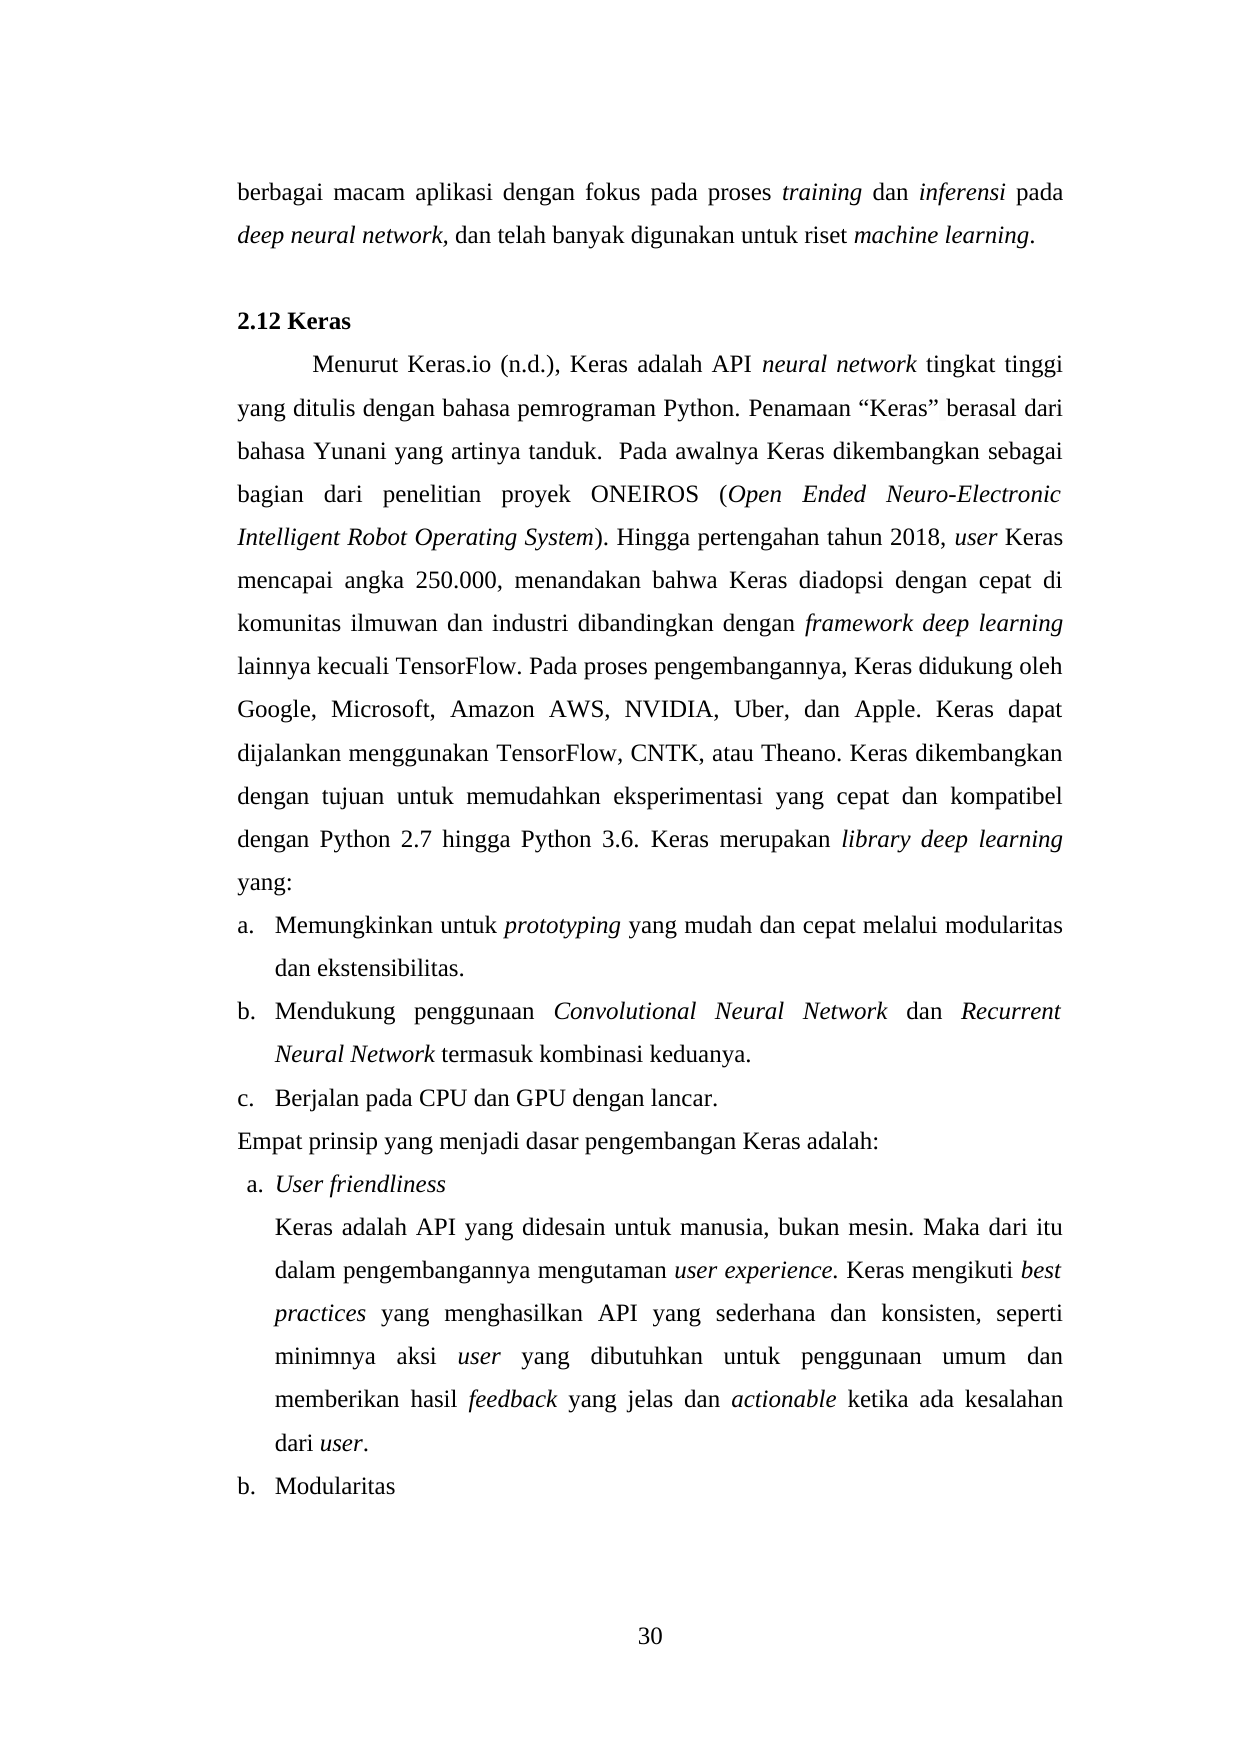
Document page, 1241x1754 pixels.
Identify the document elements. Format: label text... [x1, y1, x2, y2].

list Berjalan pada CPU dan GPU dengan lancar. [237, 1083, 1063, 1111]
list Memungkinkan untuk prototyping yang mudah dan cepat melalui modularitas dan ekstensibilitas. [237, 910, 1063, 982]
text Empat prinsip yang menjadi dasar pengembangan Keras adalah: [237, 1126, 1063, 1154]
list Mendukung penggunaan Convolutional Neural Network dan Recurrent Neural Network termasuk kombinasi keduanya. [237, 996, 1063, 1068]
text Menurut Keras.io (n.d.), Keras adalah API neural network tingkat tinggi yang ditulis dengan bahasa pemrograman Python. Penamaan “Keras” berasal dari bahasa Yunani yang artinya tanduk. Pada awalnya Keras dikembangkan sebagai bagian dari penelitian proyek ONEIROS (Open Ended Neuro-Electronic Intelligent Robot Operating System). Hingga pertengahan tahun 2018, user Keras mencapai angka 250.000, menandakan bahwa Keras diadopsi dengan cepat di komunitas ilmuwan dan industri dibandingkan dengan framework deep learning lainnya kecuali TensorFlow. Pada proses pengembangannya, Keras didukung oleh Google, Microsoft, Amazon AWS, NVIDIA, Uber, dan Apple. Keras dapat dijalankan menggunakan TensorFlow, CNTK, atau Theano. Keras dikembangkan dengan tujuan untuk memudahkan eksperimentasi yang cepat dan kompatibel dengan Python 2.7 hingga Python 3.6. Keras merupakan library deep learning yang: [237, 349, 1063, 896]
list User friendliness [246, 1169, 1063, 1198]
list Modularitas [237, 1471, 1063, 1499]
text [237, 177, 1063, 249]
list Keras adalah API yang didesain untuk manusia, bukan mesin. Maka dari itu dalam pengembangannya mengutaman user experience. Keras mengikuti best practices yang menghasilkan API yang sederhana dan konsisten, seperti minimnya aksi user yang dibutuhkan untuk penggunaan umum dan memberikan hasil feedback yang jelas dan actionable ketika ada kesalahan dari user. [274, 1212, 1063, 1456]
subtitle 2.12 Keras [237, 306, 1063, 335]
